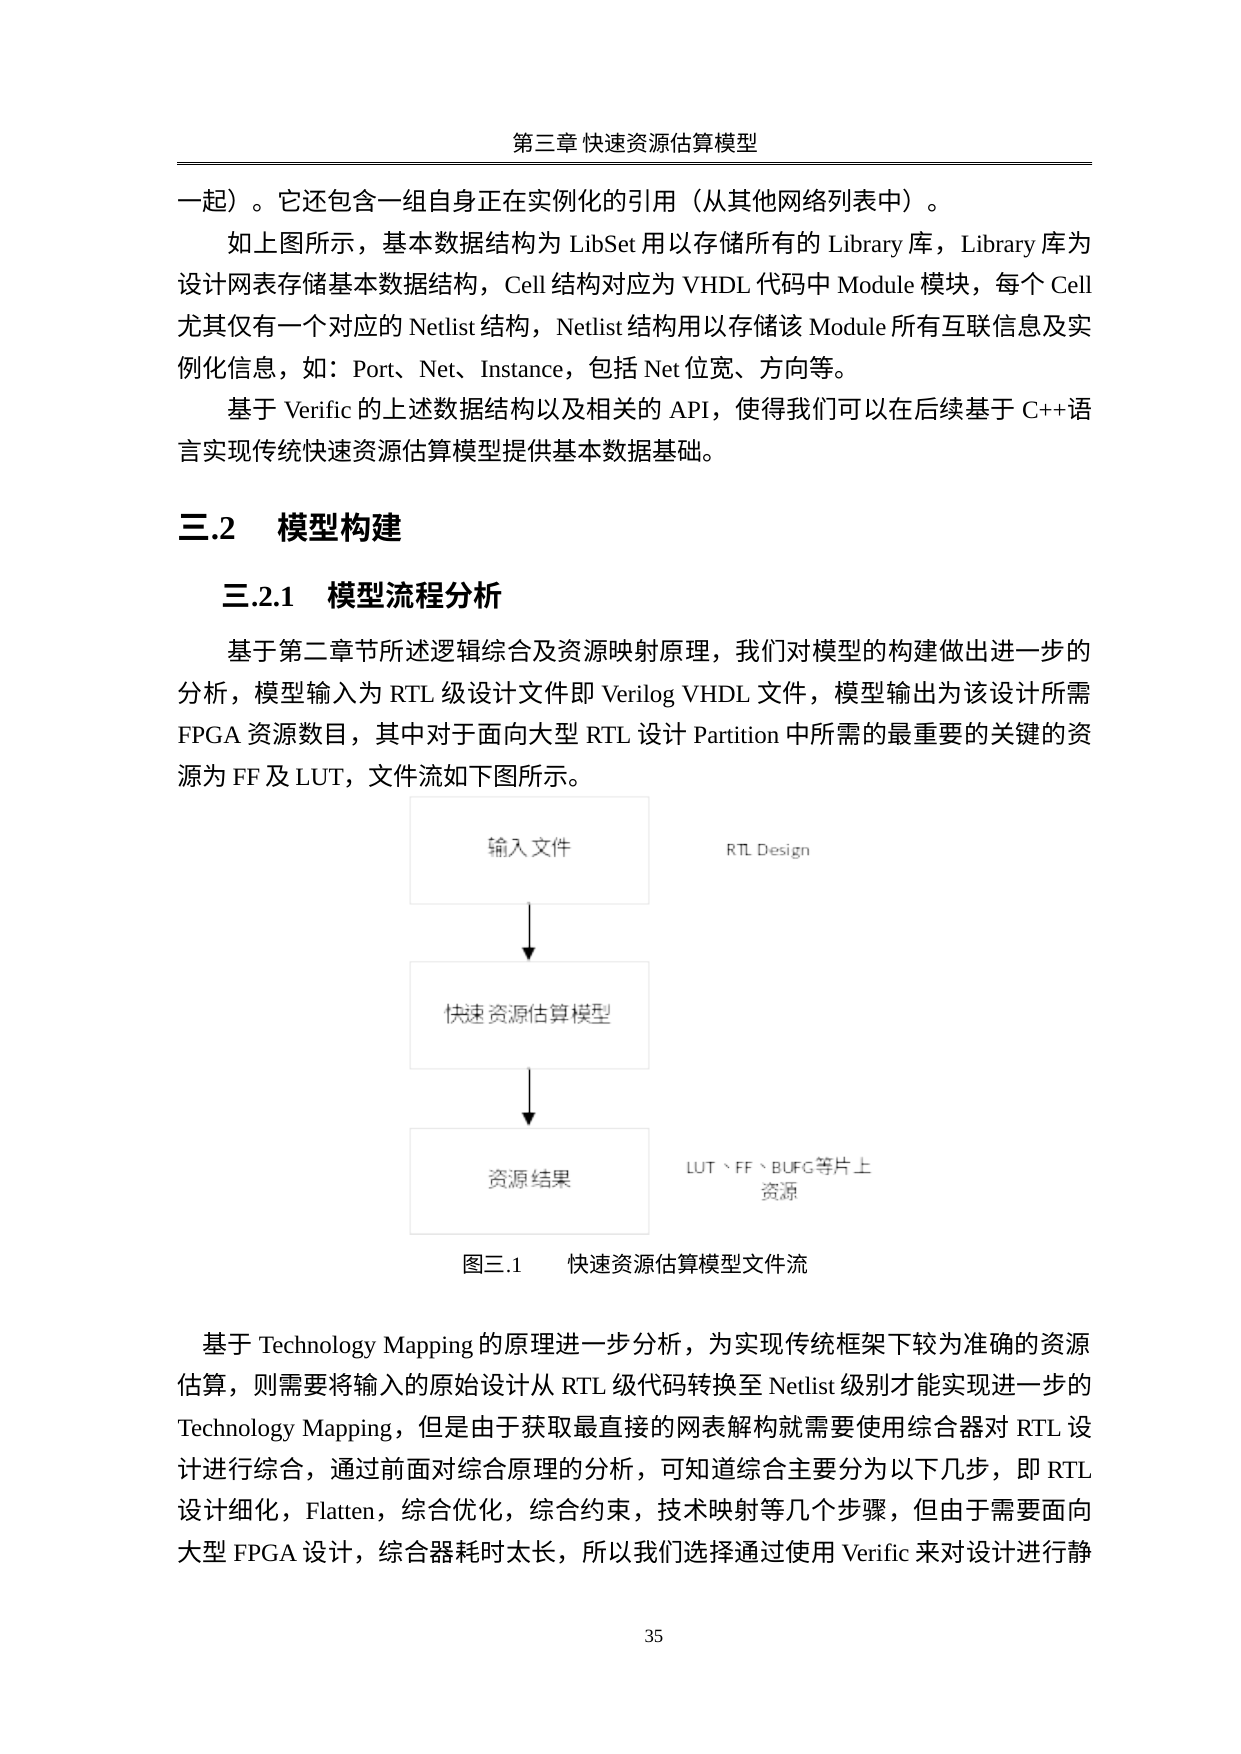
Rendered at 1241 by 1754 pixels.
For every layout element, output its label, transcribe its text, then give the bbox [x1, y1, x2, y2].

text 基于第二章节所述逻辑综合及资源映射原理，我们对模型的构建做出进一步的分析，模型输入为RTL级设计文件即Verilog VHDL文件，模型输出为该设计所需FPGA资源数目，其中对于面向大型RTL设计Partition中所需的最重要的关键的资源为FF及LUT，文件流如下图所示。 [177, 627, 1092, 794]
subtitle 模型构建 [177, 506, 1092, 548]
text 快速资源估算模型文件流 [177, 1247, 1092, 1279]
subtitle 模型流程分析 [222, 573, 1092, 615]
text 基于Verific的上述数据结构以及相关的API，使得我们可以在后续基于C++语言实现传统快速资源估算模型提供基本数据基础。 [177, 386, 1092, 469]
text 如上图所示，基本数据结构为LibSet用以存储所有的Library库，Library库为设计网表存储基本数据结构，Cell结构对应为VHDL代码中Module模块，每个Cell尤其仅有一个对应的Netlist结构，Netlist结构用以存储该Module所有互联信息及实例化信息，如：Port、Net、Instance，包括Net位宽、方向等。 [177, 219, 1092, 386]
text ④网络列表是数据库层次结构中的关键组件。它是一个由单元拥有的对象，包含其他网络列表实例化形式的功能（通过称为网络、端口和端口引用的对象连接在一起）。它还包含一组自身正在实例化的引用（从其他网络列表中）。 [177, 177, 1092, 219]
